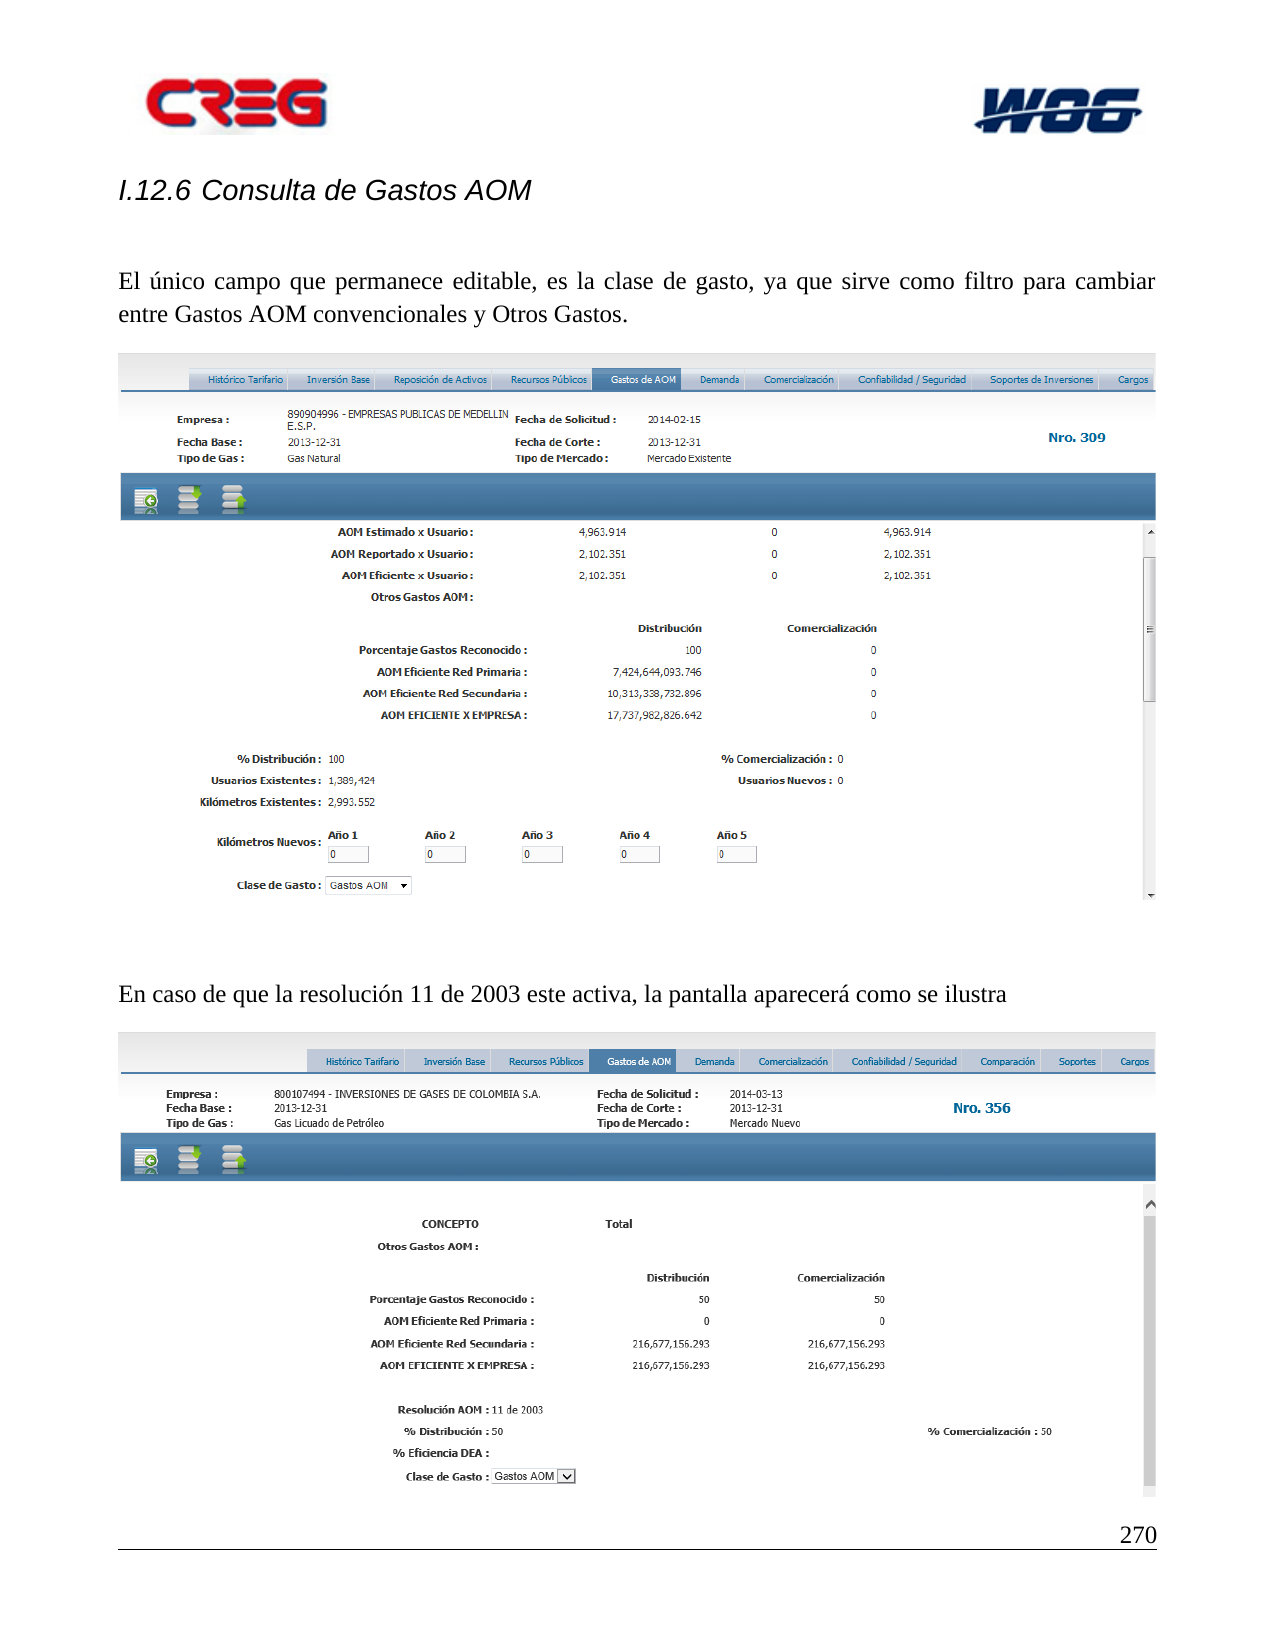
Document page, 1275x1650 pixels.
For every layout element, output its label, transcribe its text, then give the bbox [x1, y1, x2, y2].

picture [118, 353, 1156, 900]
picture [118, 1032, 1156, 1497]
subtitle Consulta de Gastos AOM [118, 173, 1157, 206]
text El único campo que permanece editable, es la clase de gasto, ya que sirve como filtro para cambiar entre Gastos AOM convencionales y Otros Gastos. [118, 266, 1157, 328]
text En caso de que la resolución 11 de 2003 este activa, la pantalla aparecerá como se ilustra [118, 979, 1157, 1008]
picture [118, 73, 353, 135]
picture [971, 83, 1147, 135]
